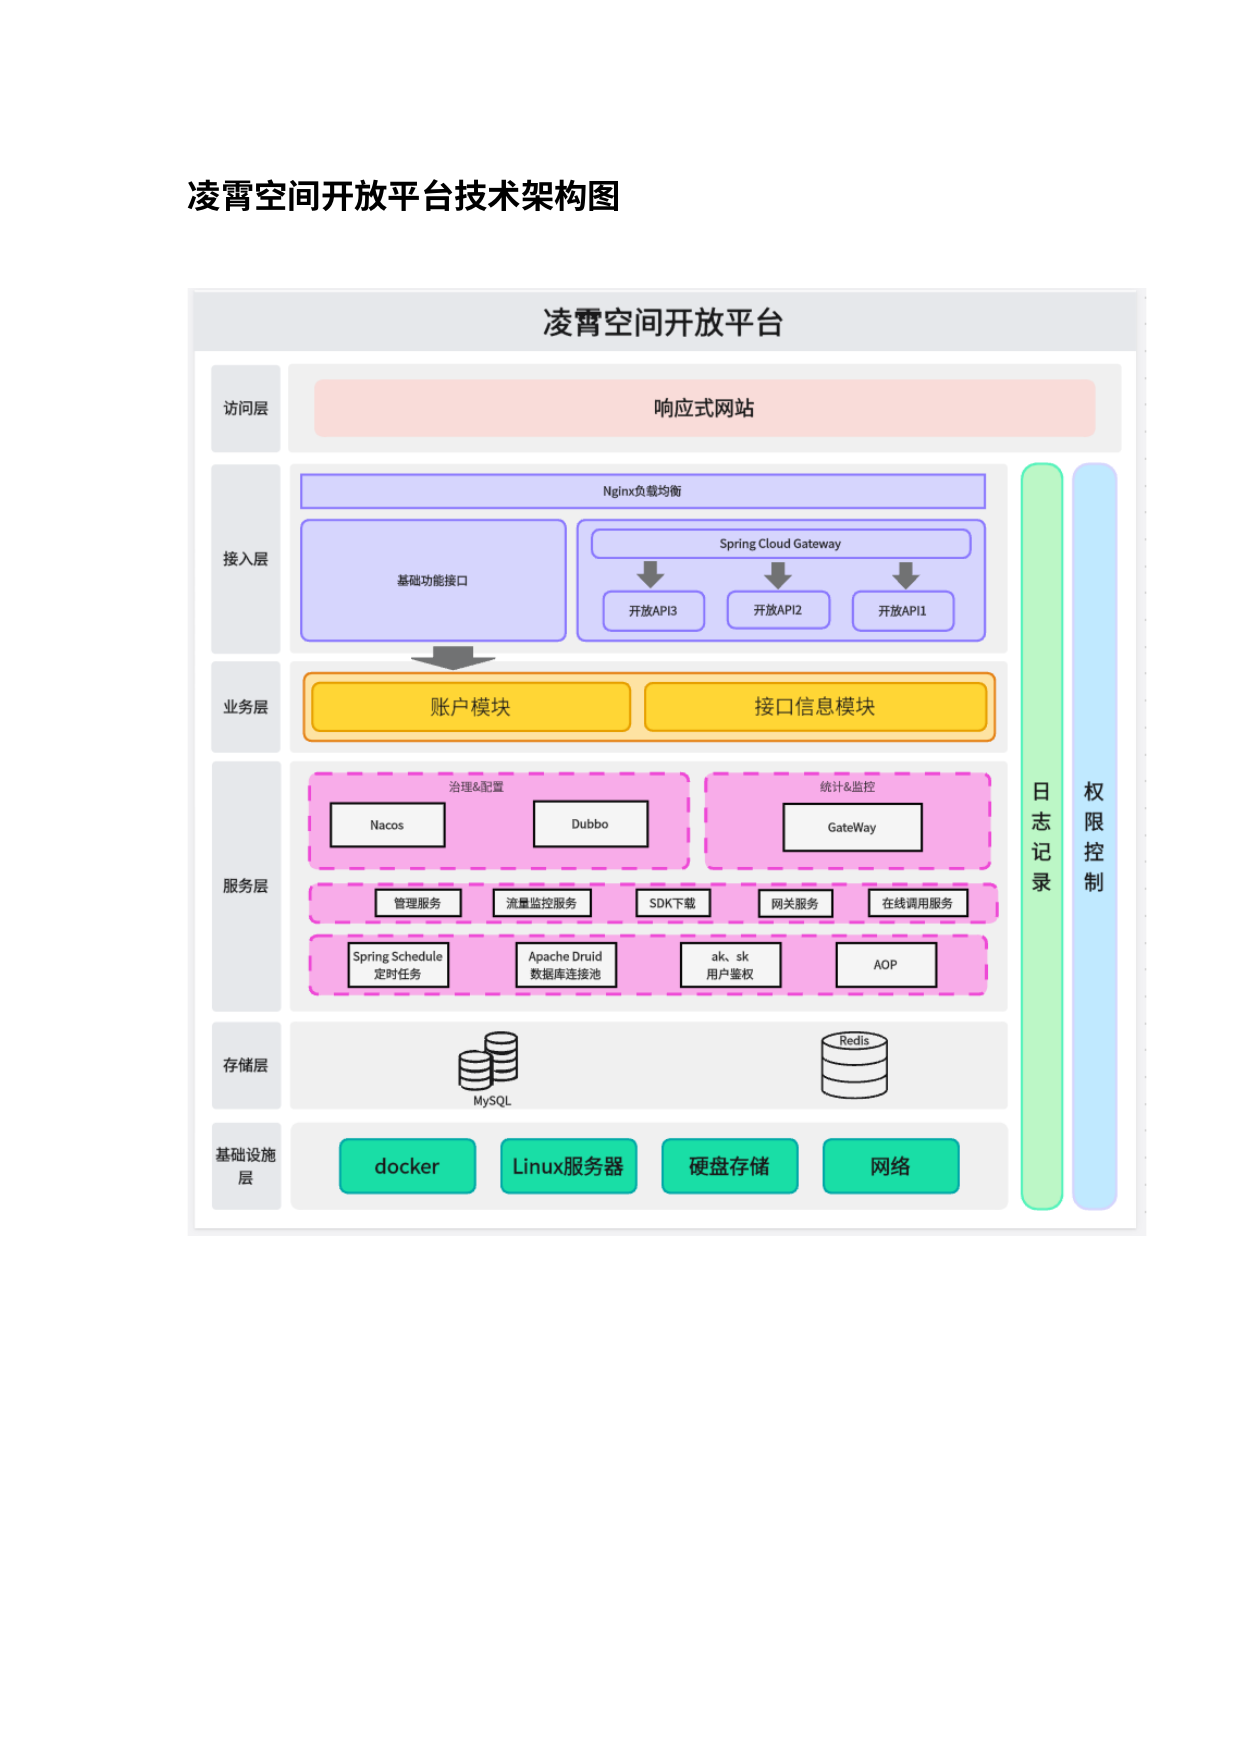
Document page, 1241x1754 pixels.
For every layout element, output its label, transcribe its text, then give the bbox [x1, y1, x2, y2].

picture [187, 288, 1147, 1236]
subtitle 凌霄空间开放平台技术架构图 [187, 162, 1053, 227]
